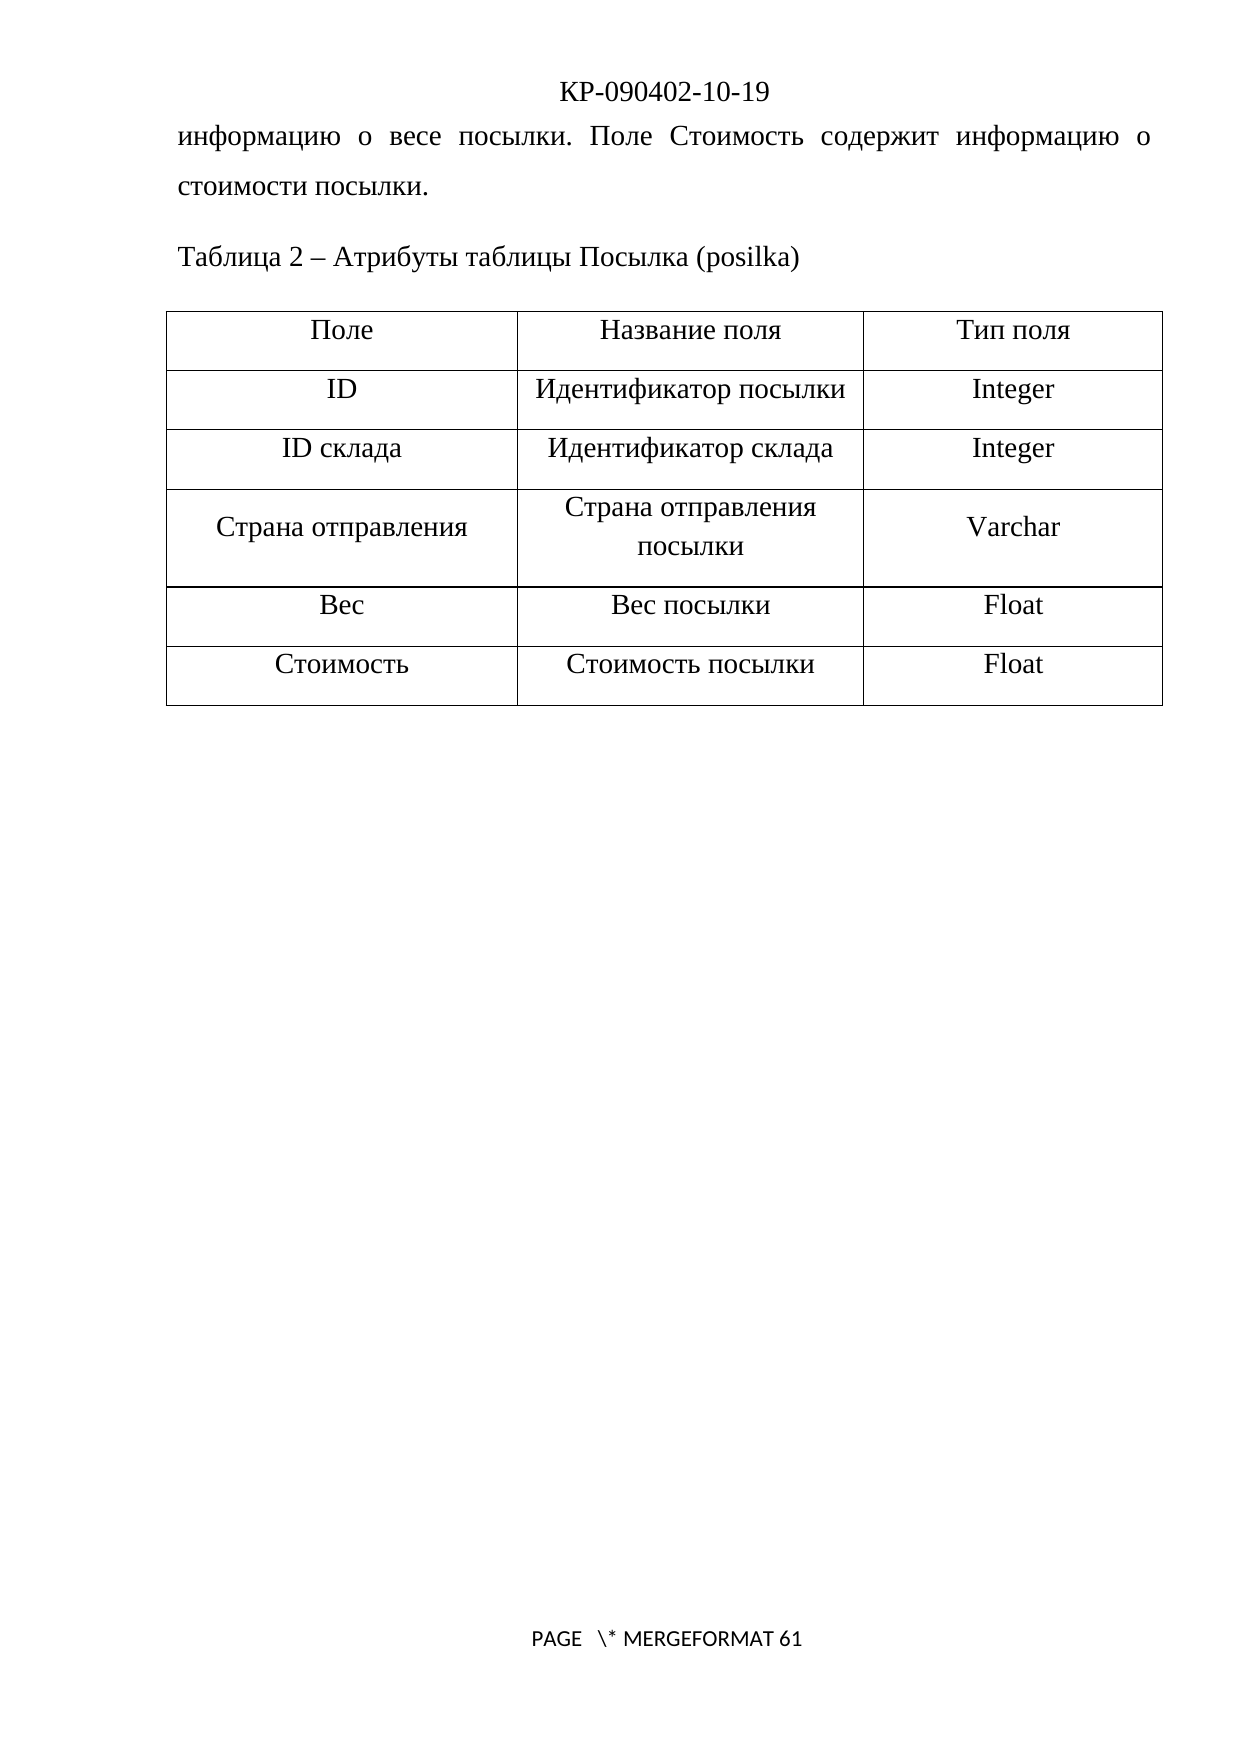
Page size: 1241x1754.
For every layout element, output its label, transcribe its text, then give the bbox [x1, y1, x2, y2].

table_cell Стоимость посылки [518, 647, 863, 705]
table_cell Вес посылки [518, 588, 863, 646]
table_cell Стоимость [167, 647, 517, 705]
table_cell Varchar [864, 490, 1162, 586]
table_cell Integer [864, 430, 1162, 488]
table_cell Вес [167, 588, 517, 646]
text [177, 118, 1152, 202]
table_cell Идентификатор посылки [518, 371, 863, 429]
table_header Название поля [518, 312, 863, 370]
table_cell ID [167, 371, 517, 429]
table_header Тип поля [864, 312, 1162, 370]
table_cell Float [864, 588, 1162, 646]
text Таблица 2 – Атрибуты таблицы Посылка (posilka) [177, 239, 1152, 273]
table_cell Страна отправления посылки [518, 490, 863, 586]
table_header Поле [167, 312, 517, 370]
table_cell Идентификатор склада [518, 430, 863, 488]
table_cell Float [864, 647, 1162, 705]
table_cell Integer [864, 371, 1162, 429]
table_cell ID склада [167, 430, 517, 488]
table_cell Страна отправления [167, 490, 517, 586]
